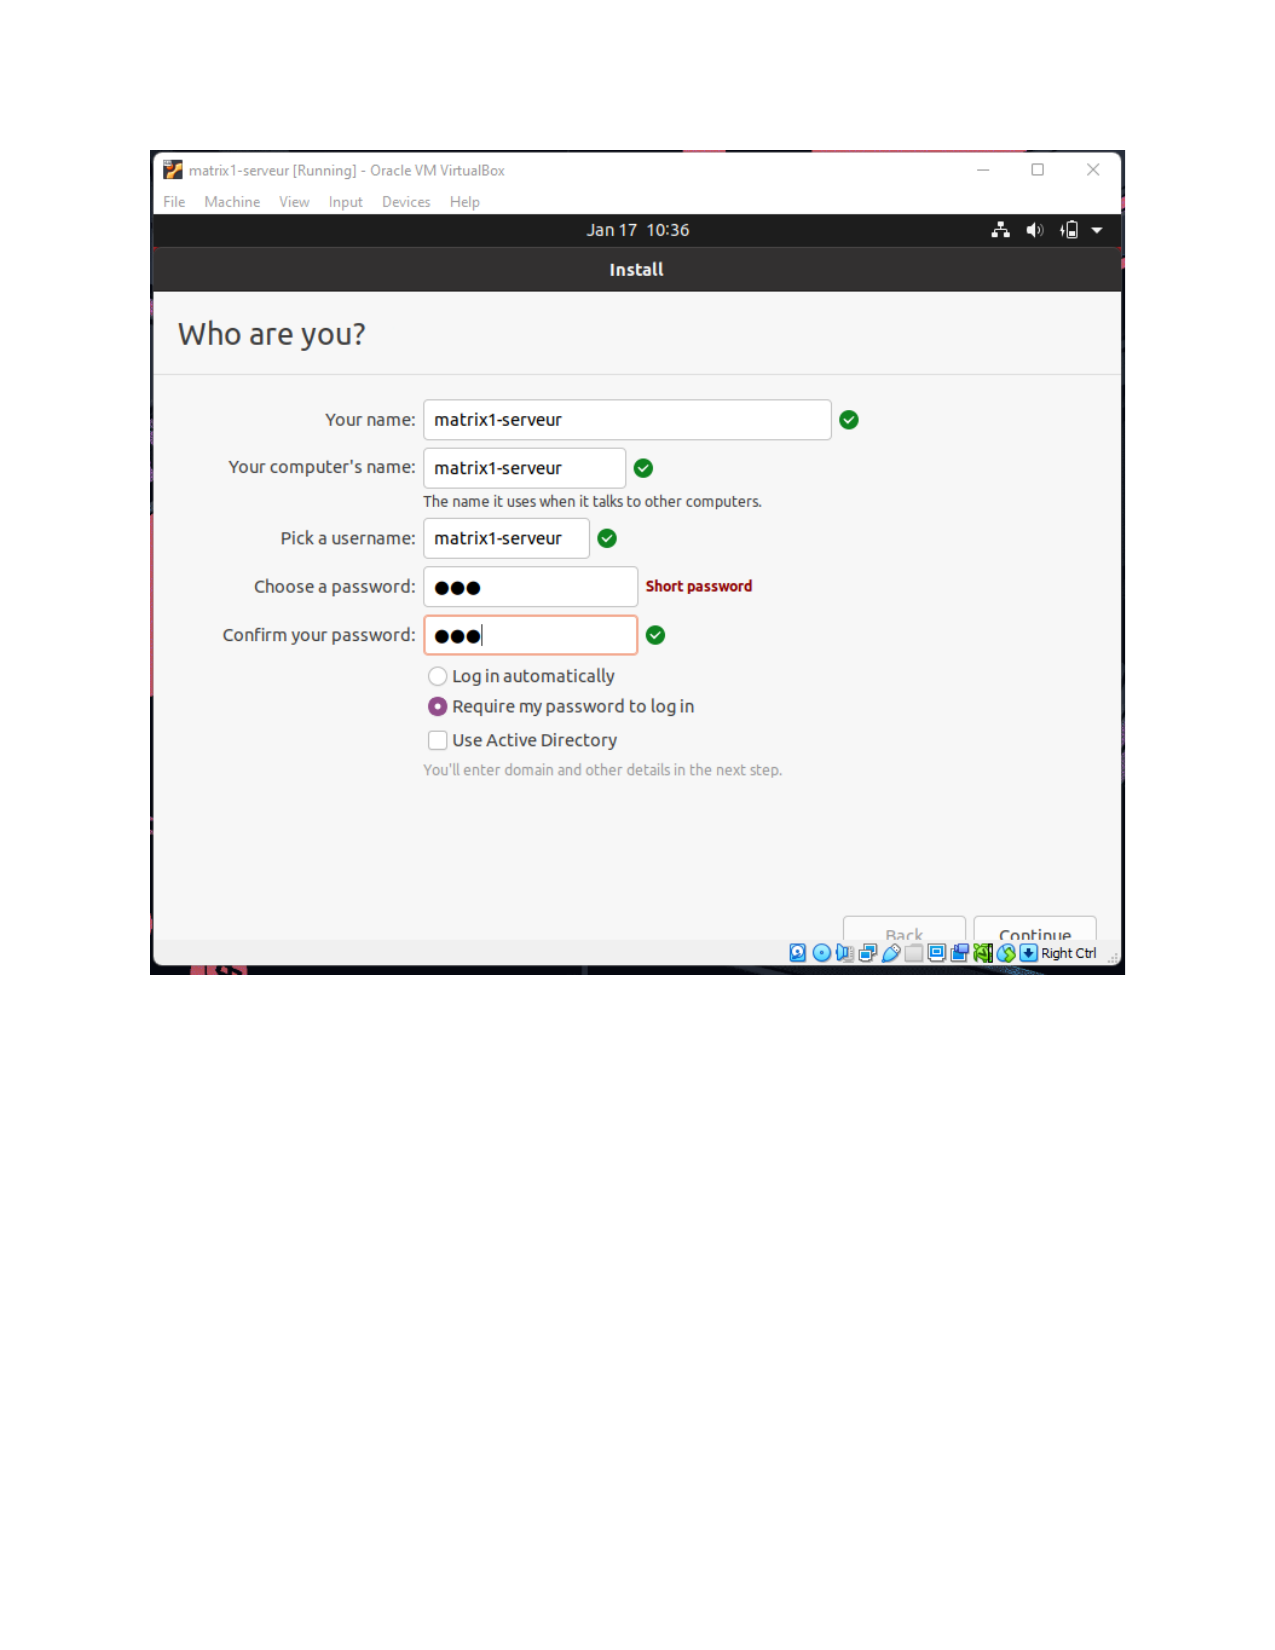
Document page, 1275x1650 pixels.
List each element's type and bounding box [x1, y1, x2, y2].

picture [150, 150, 1125, 975]
